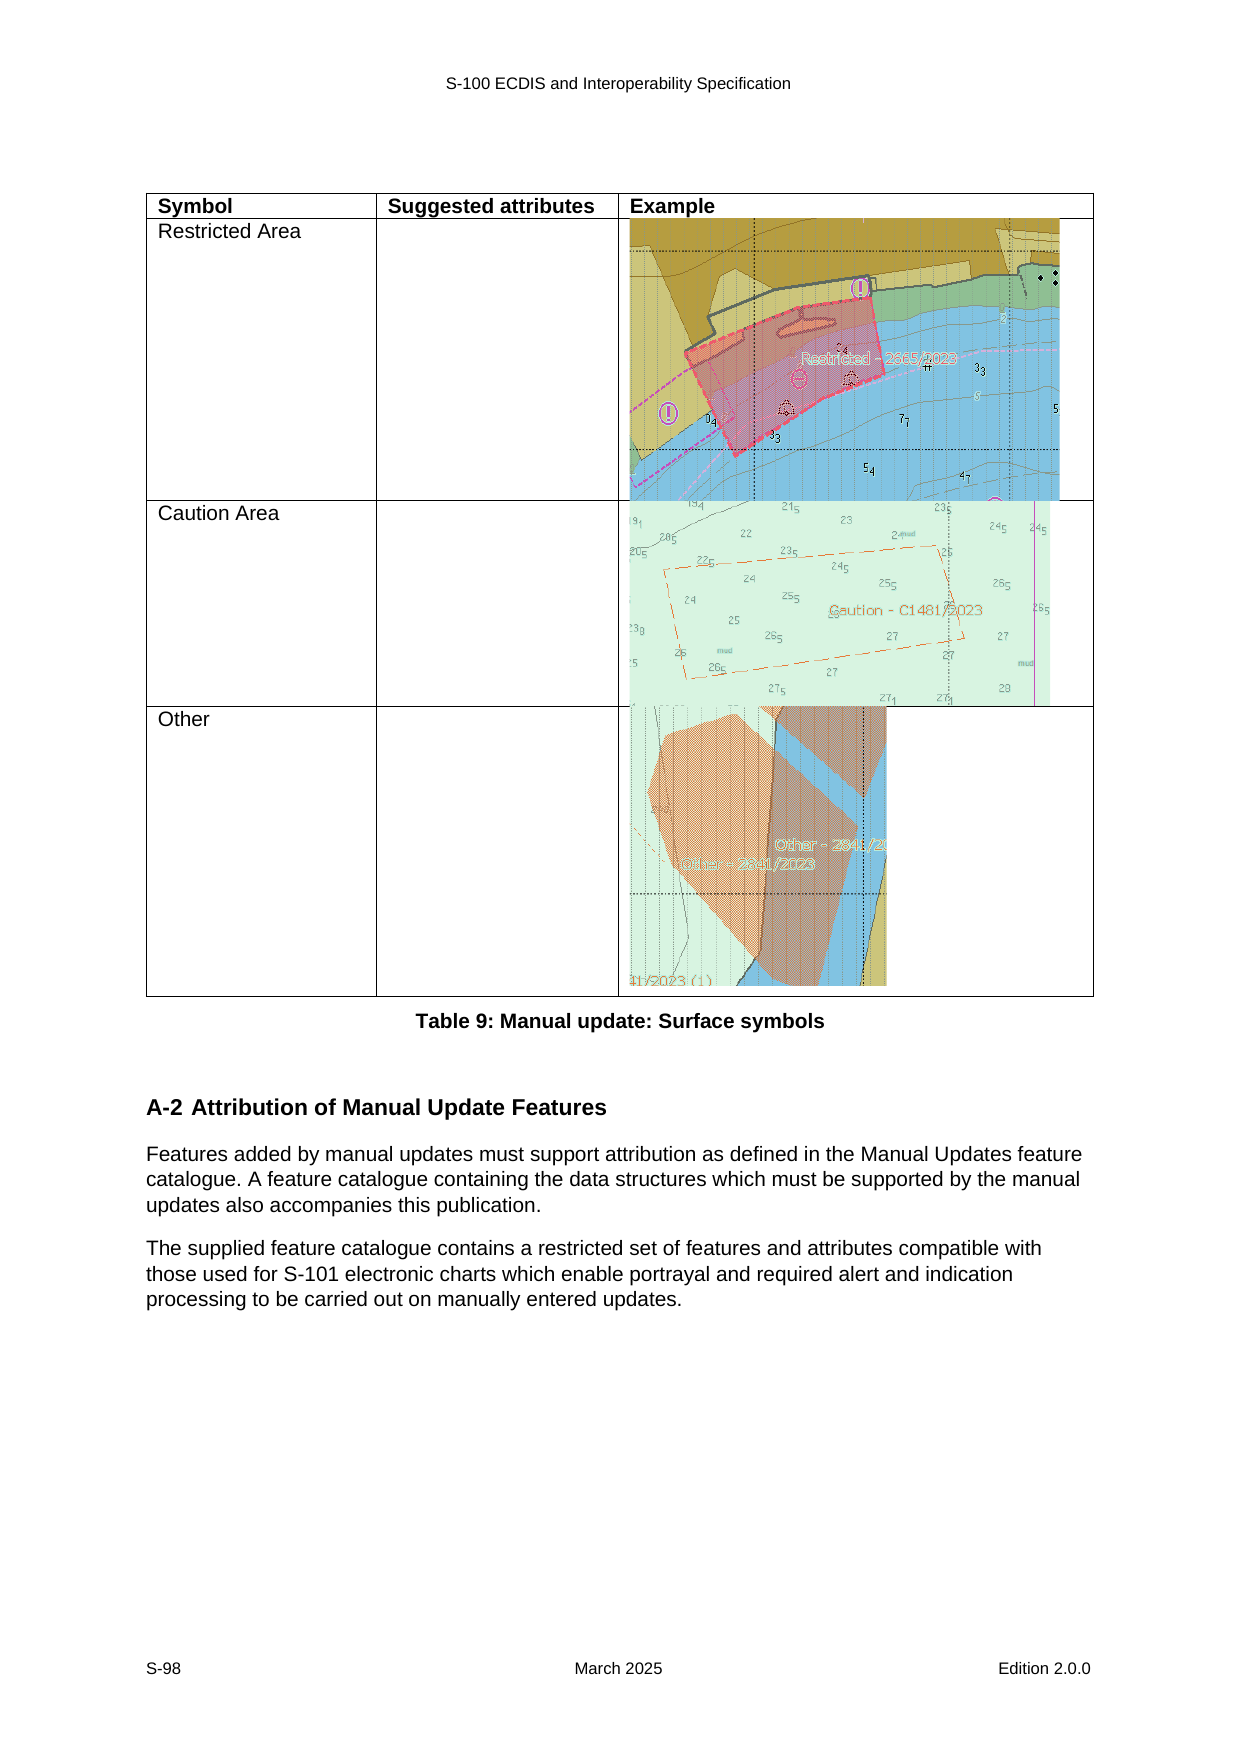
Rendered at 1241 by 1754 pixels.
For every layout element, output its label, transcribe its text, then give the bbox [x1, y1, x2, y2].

table_header Example [619, 194, 1093, 217]
subtitle Attribution of Manual Update Features [146, 1094, 1094, 1121]
table_header Suggested attributes [377, 194, 618, 217]
table_cell [1060, 219, 1093, 500]
table_cell [377, 501, 618, 706]
text Features added by manual updates must support attribution as defined in the Manual Updates feature catalogue. A feature catalogue containing the data structures which must be supported by the manual updates also accompanies this publication. [146, 1141, 1094, 1217]
table_cell [619, 707, 1093, 996]
table_cell [377, 219, 618, 500]
text The supplied feature catalogue contains a restricted set of features and attributes compatible with those used for S-101 electronic charts which enable portrayal and required alert and indication processing to be carried out on manually entered updates. [146, 1236, 1094, 1311]
table_cell [377, 707, 618, 996]
table_header Symbol [147, 194, 376, 217]
picture [629, 218, 1060, 986]
table_cell [619, 219, 629, 500]
table_cell Caution Area [147, 501, 376, 706]
table_cell [619, 501, 629, 706]
table_cell Restricted Area [147, 219, 376, 500]
table_cell Other [147, 707, 376, 996]
table_cell [1051, 501, 1093, 706]
